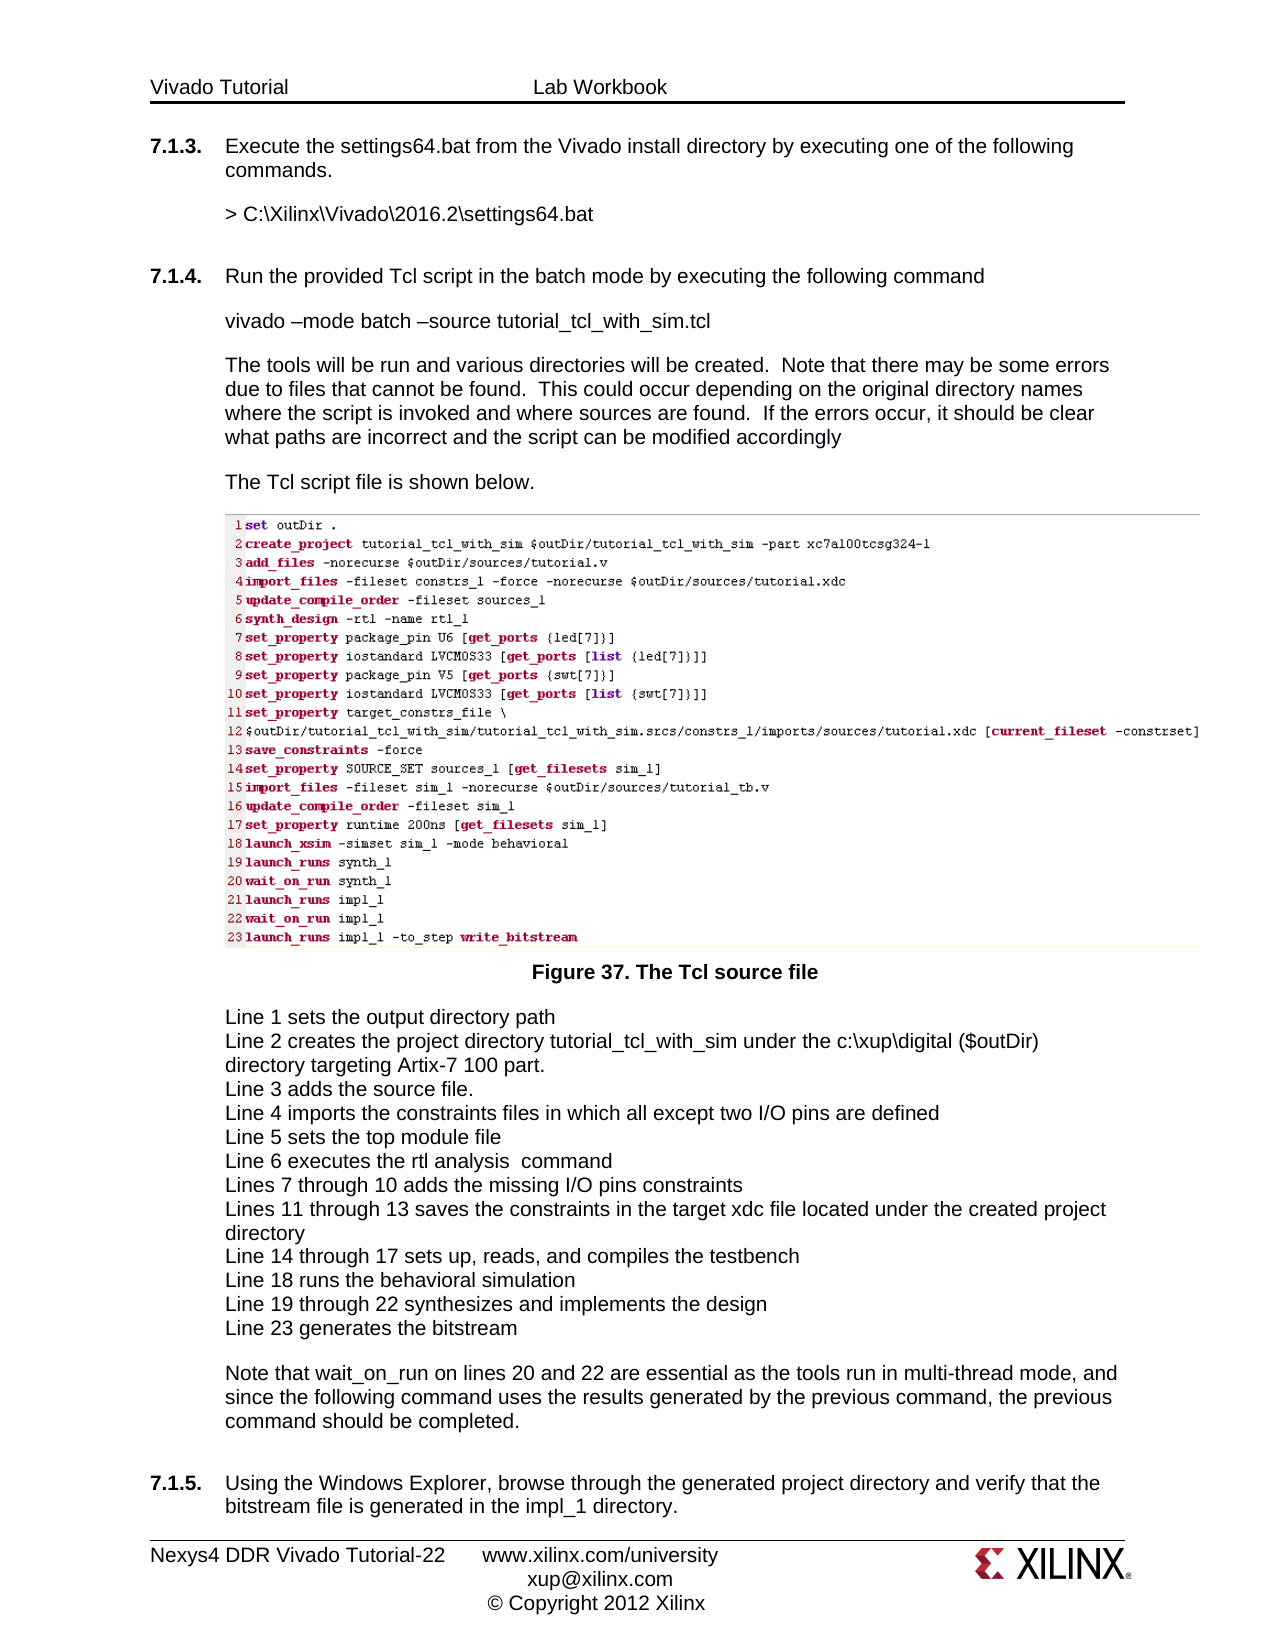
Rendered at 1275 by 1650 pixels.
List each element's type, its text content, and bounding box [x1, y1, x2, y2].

text Figure 37. The Tcl source file [225, 960, 1125, 984]
list Run the provided Tcl script in the batch mode by executing the following command [150, 264, 1125, 288]
text vivado –mode batch –source tutorial_tcl_with_sim.tcl [225, 308, 1125, 332]
list Using the Windows Explorer, browse through the generated project directory and verify that the bitstream file is generated in the impl_1 directory. [150, 1470, 1125, 1518]
text Line 1 sets the output directory path Line 2 creates the project directory tutorial_tcl_with_sim under the c:\xup\digital ($outDir) directory targeting Artix-7 100 part. Line 3 adds the source file. Line 4 imports the constraints files in which all except two I/O pins are defined Line 5 sets the top module file Line 6 executes the rtl analysis command Lines 7 through 10 adds the missing I/O pins constraints Lines 11 through 13 saves the constraints in the target xdc file located under the created project directory Line 14 through 17 sets up, reads, and compiles the testbench Line 18 runs the behavioral simulation Line 19 through 22 synthesizes and implements the design Line 23 generates the bitstream [225, 1005, 1125, 1340]
text The Tcl script file is shown below. [225, 470, 1125, 494]
picture [225, 514, 1200, 948]
picture [975, 1548, 1132, 1579]
text > C:\Xilinx\Vivado\2016.2\settings64.bat [225, 202, 1125, 226]
list Execute the settings64.bat from the Vivado install directory by executing one of the following commands. [150, 133, 1125, 181]
text The tools will be run and various directories will be created. Note that there may be some errors due to files that cannot be found. This could occur depending on the original directory names where the script is invoked and where sources are found. If the errors occur, it should be clear what paths are incorrect and the script can be modified accordingly [225, 353, 1125, 449]
text Note that wait_on_run on lines 20 and 22 are essential as the tools run in multi-thread mode, and since the following command uses the results generated by the previous command, the previous command should be completed. [225, 1361, 1125, 1433]
